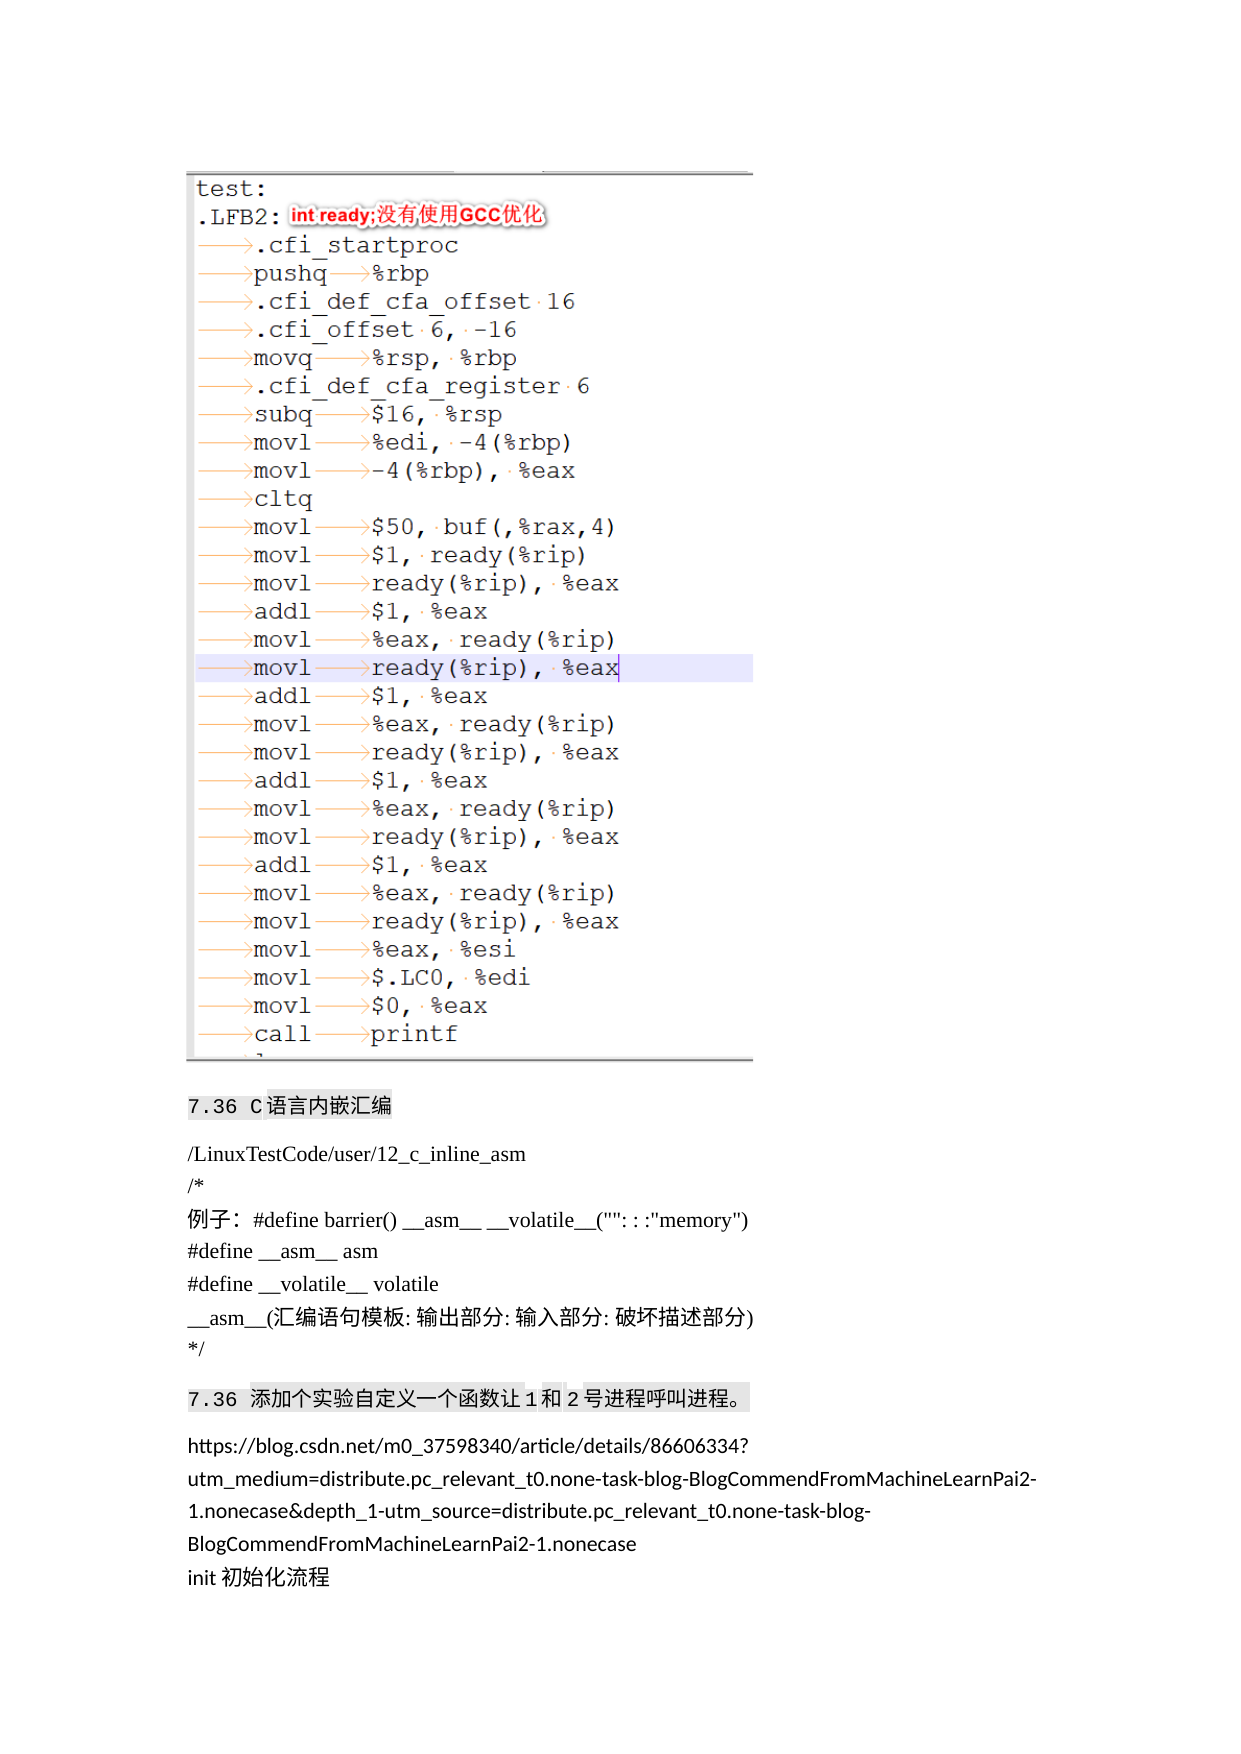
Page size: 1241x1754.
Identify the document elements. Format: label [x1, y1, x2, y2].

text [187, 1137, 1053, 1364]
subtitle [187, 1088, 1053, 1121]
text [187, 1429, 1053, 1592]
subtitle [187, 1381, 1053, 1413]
picture [186, 171, 754, 1063]
